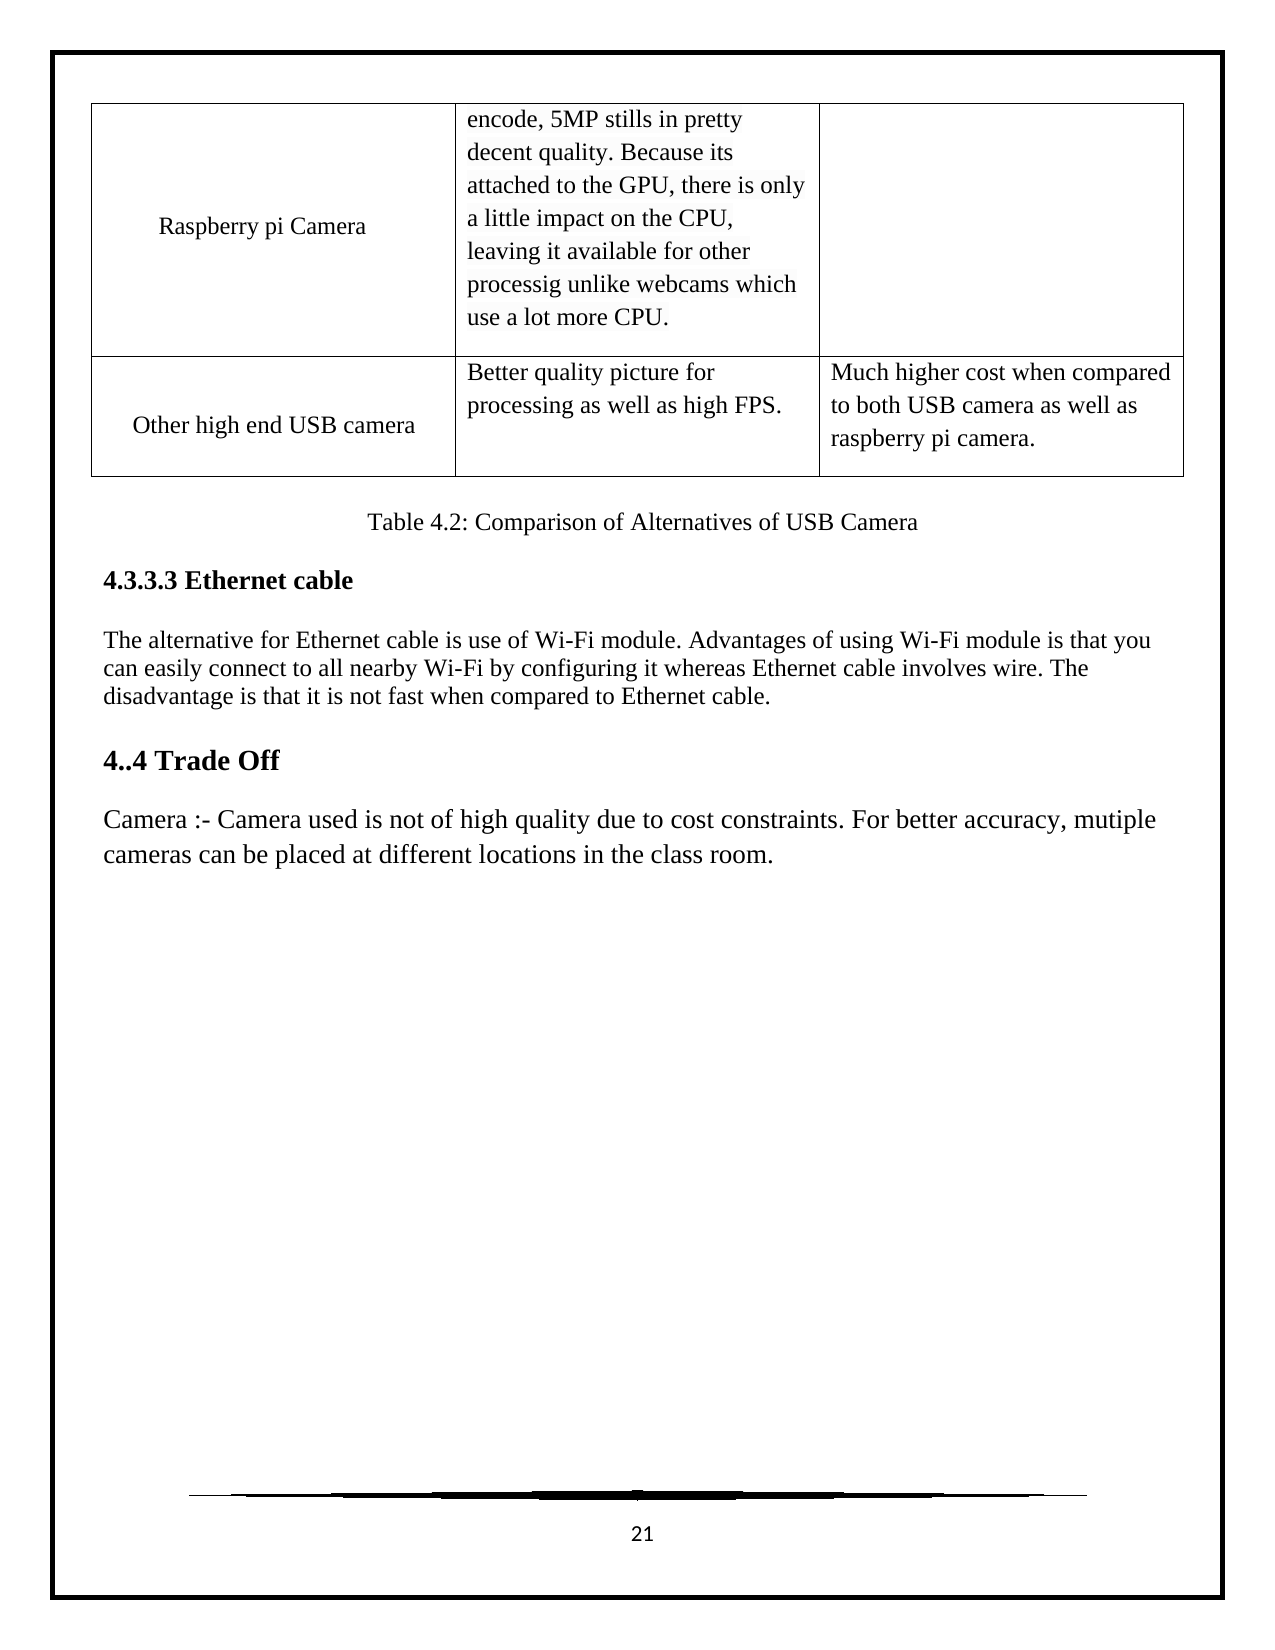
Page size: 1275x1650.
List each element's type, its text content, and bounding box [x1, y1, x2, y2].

table_cell Other high end USB camera [92, 357, 455, 476]
table_cell Better quality picture for processing as well as high FPS. [456, 357, 819, 476]
table_cell Raspberry pi Camera [92, 104, 455, 356]
text Camera :- Camera used is not of high quality due to cost constraints. For better accuracy, mutiple cameras can be placed at different locations in the class room. [103, 803, 1172, 870]
text 4.3.3.3 Ethernet cable [103, 565, 1182, 595]
text Table 4.2: Comparison of Alternatives of USB Camera [103, 508, 1182, 536]
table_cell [820, 104, 1183, 356]
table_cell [456, 104, 819, 356]
text The alternative for Ethernet cable is use of Wi-Fi module. Advantages of using Wi-Fi module is that you can easily connect to all nearby Wi-Fi by configuring it whereas Ethernet cable involves wire. The disadvantage is that it is not fast when compared to Ethernet cable. [103, 626, 1182, 710]
text 4..4 Trade Off [103, 743, 1172, 777]
table_cell Much higher cost when compared to both USB camera as well as raspberry pi camera. [820, 357, 1183, 476]
